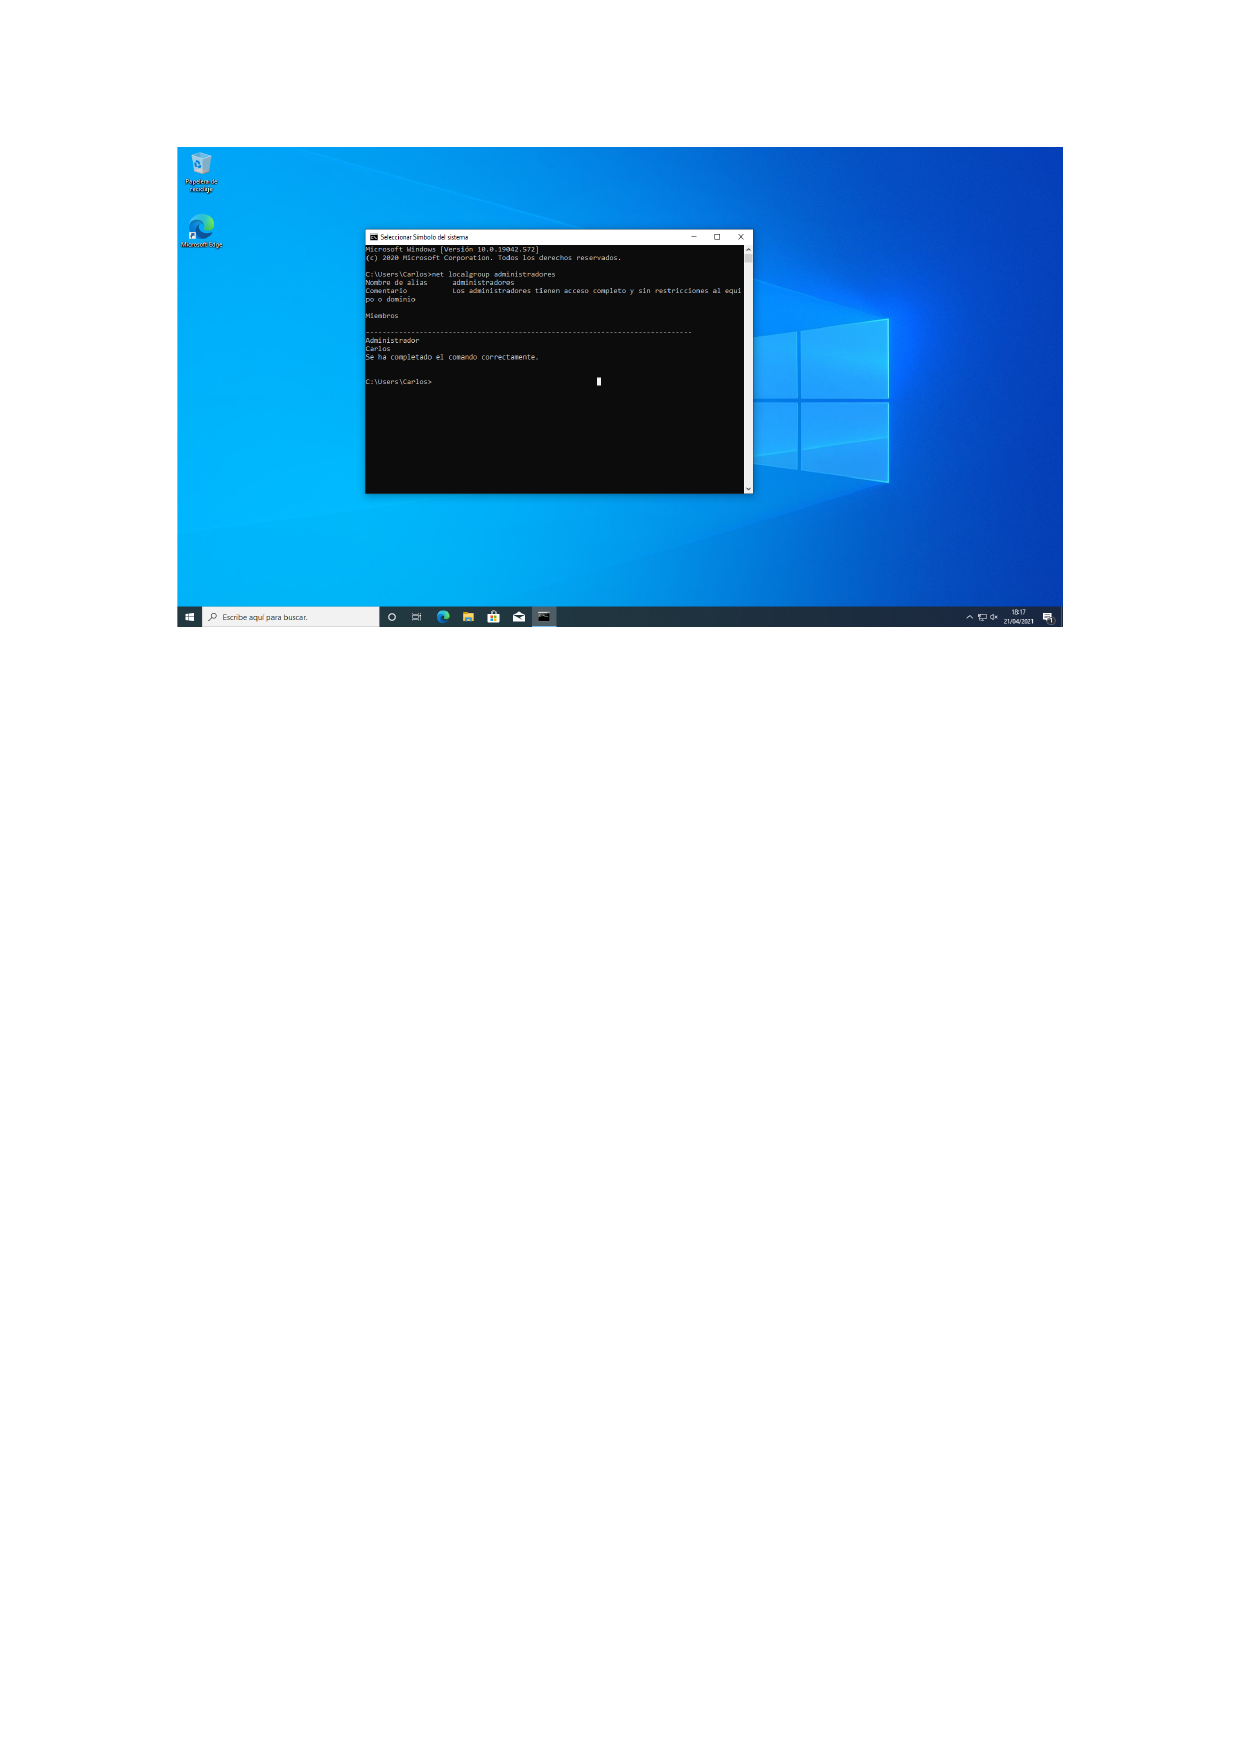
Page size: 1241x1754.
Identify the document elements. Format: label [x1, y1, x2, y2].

picture [193, 153, 210, 173]
picture [190, 215, 213, 238]
picture [177, 147, 1063, 627]
